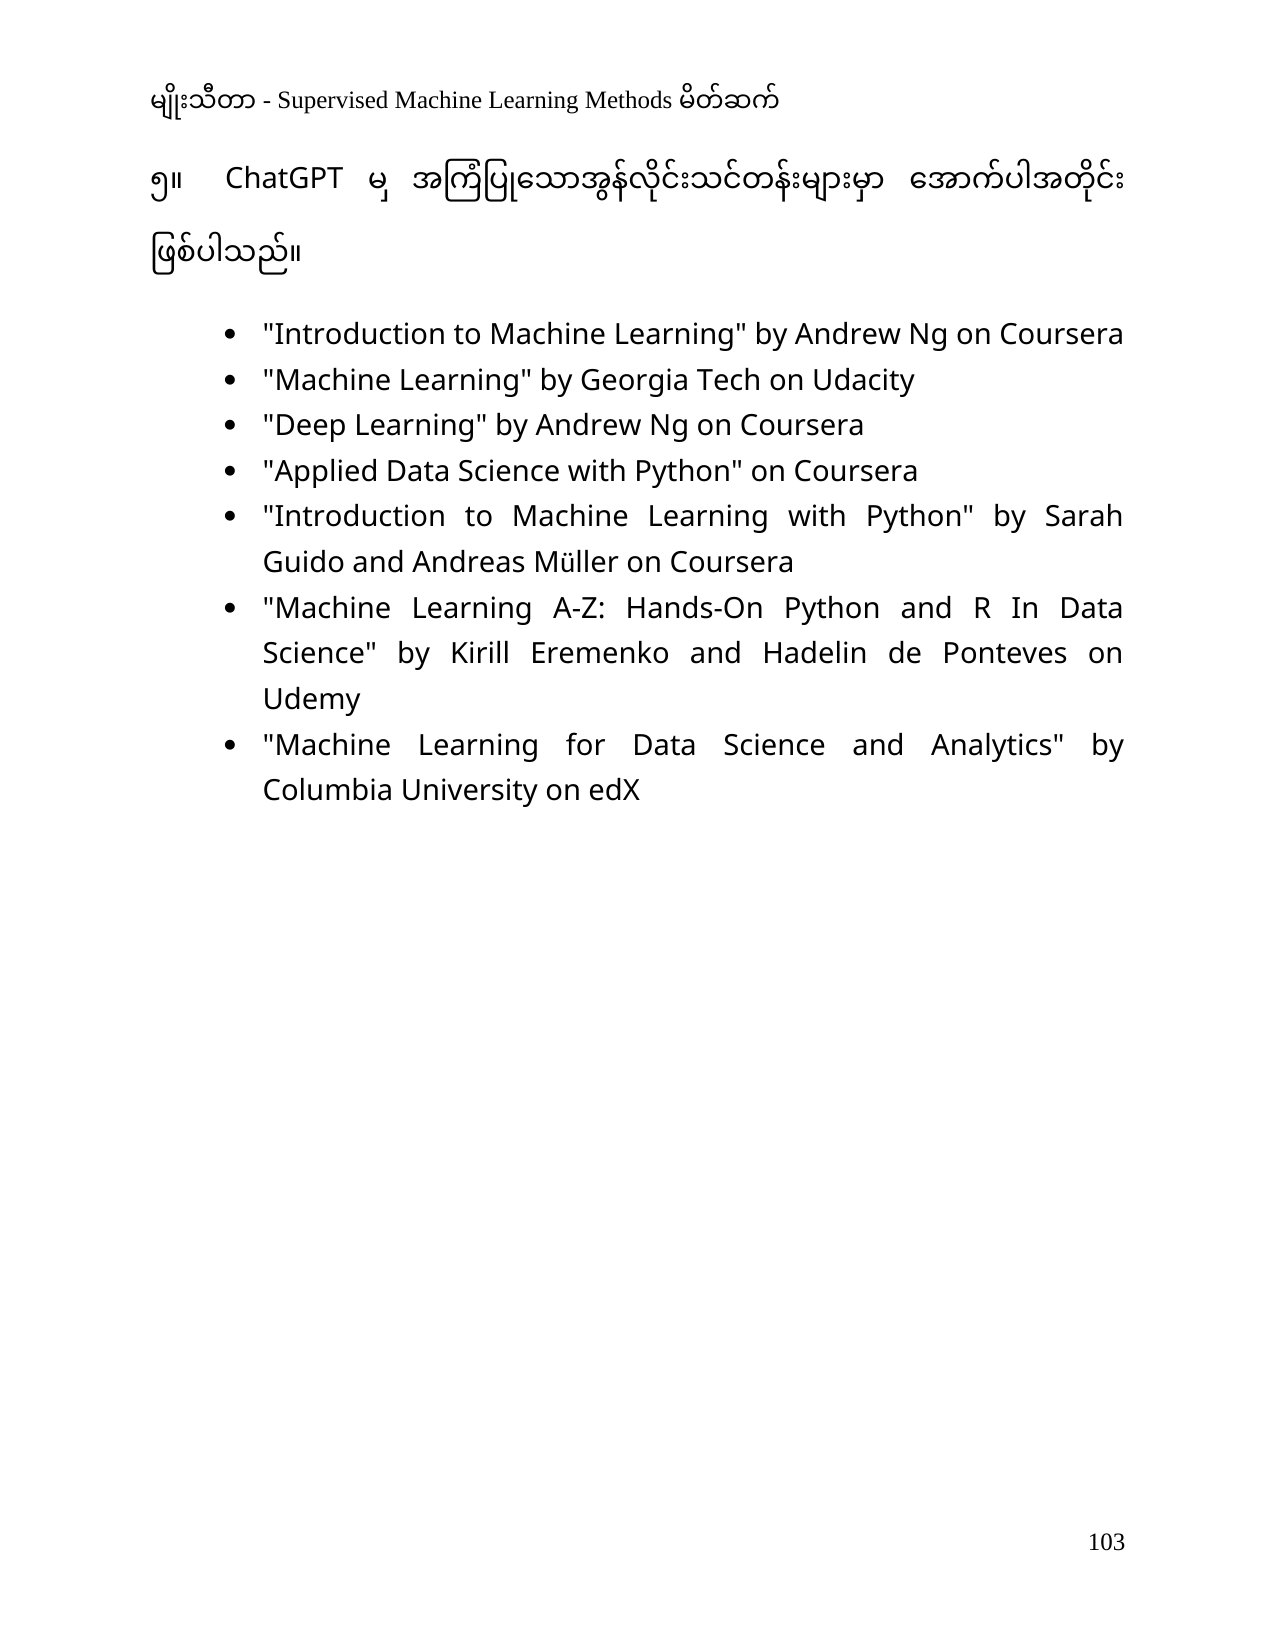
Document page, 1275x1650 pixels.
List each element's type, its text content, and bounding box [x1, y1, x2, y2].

list "Machine Learning" by Georgia Tech on Udacity [225, 359, 1125, 398]
list "Machine Learning A-Z: Hands-On Python and R In Data Science" by Kirill Eremenko and Hadelin de Ponteves on Udemy [225, 587, 1125, 718]
list "Applied Data Science with Python" on Coursera [225, 450, 1125, 490]
list "Introduction to Machine Learning" by Andrew Ng on Coursera [225, 313, 1125, 353]
list "Machine Learning for Data Science and Analytics" by Columbia University on edX [225, 724, 1125, 809]
list "Deep Learning" by Andrew Ng on Coursera [225, 404, 1125, 444]
list "Introduction to Machine Learning with Python" by Sarah Guido and Andreas Müller on Coursera [225, 496, 1125, 581]
text ၅။ ChatGPT မှ အကြံပြုသောအွန်လိုင်းသင်တန်းများမှာ အောက်ပါအတိုင်း ဖြစ်ပါသည်။ [150, 150, 1125, 287]
